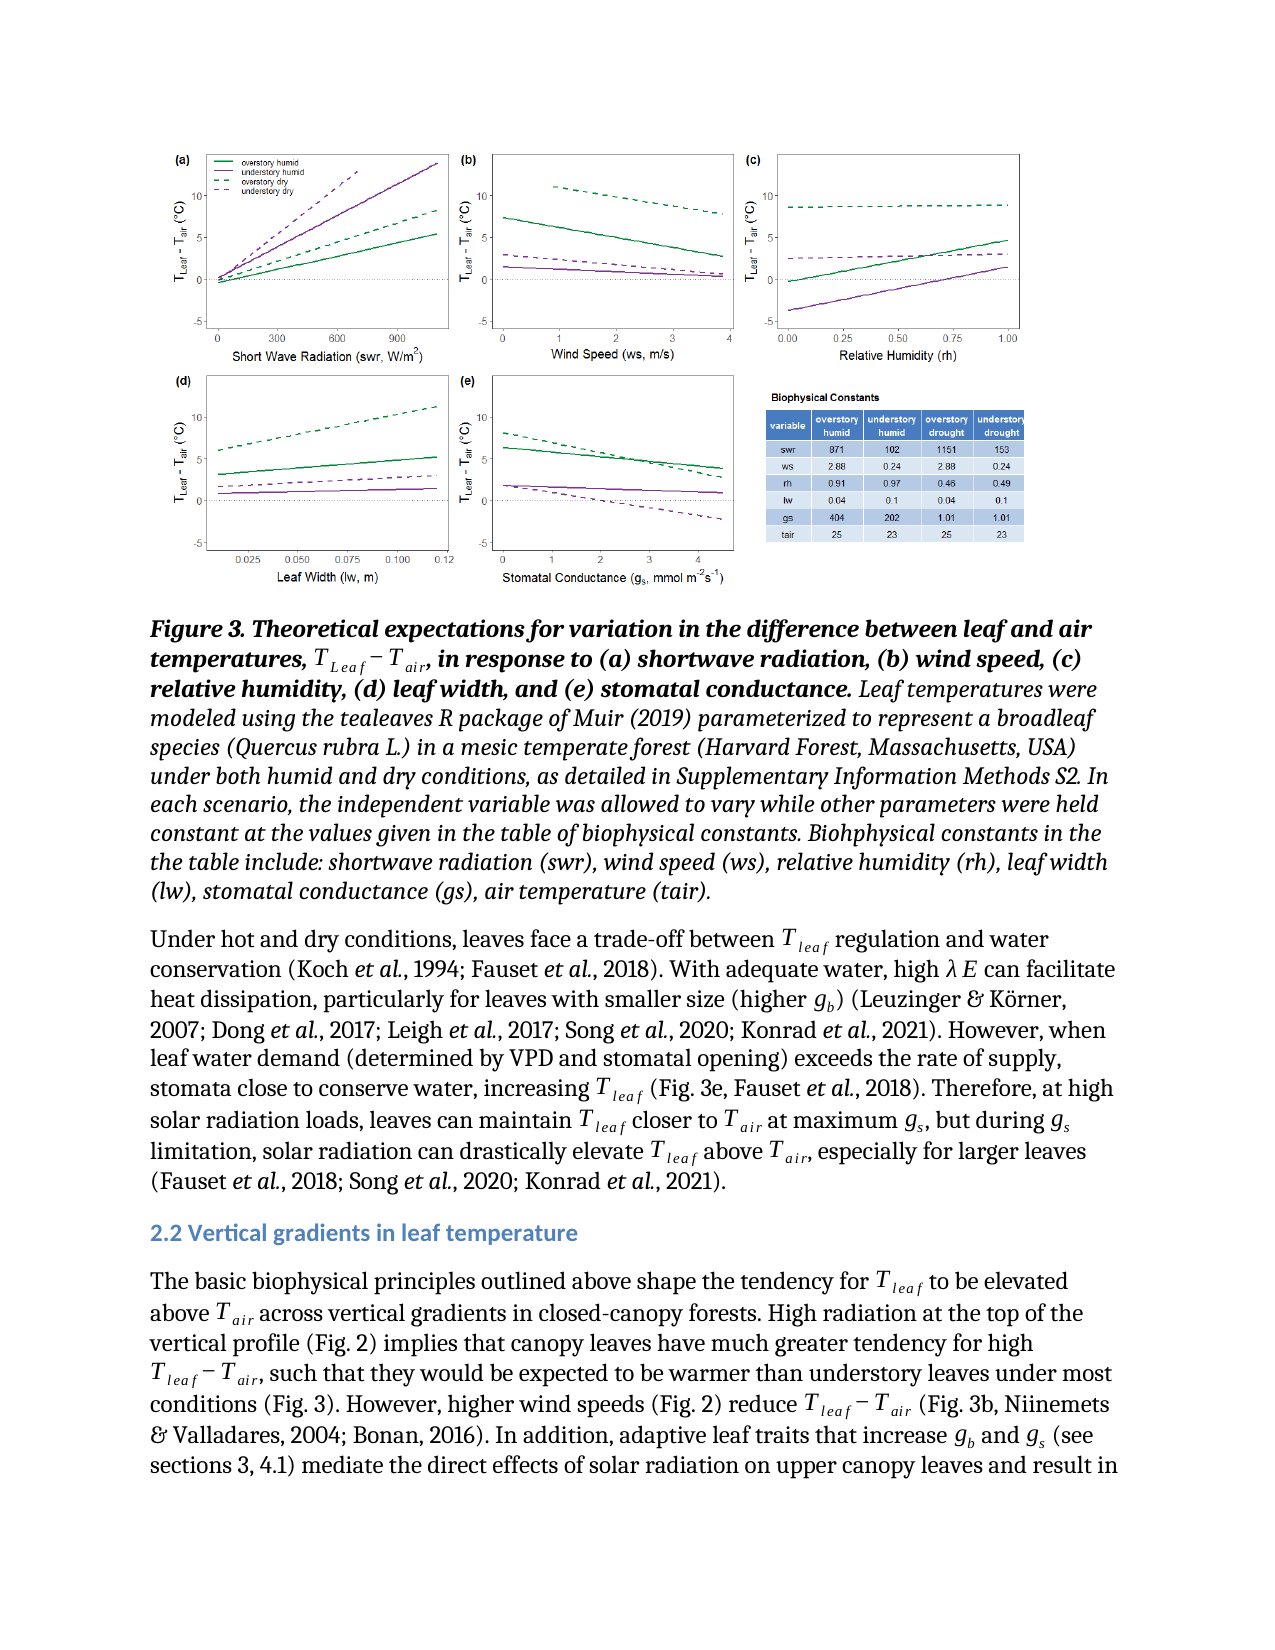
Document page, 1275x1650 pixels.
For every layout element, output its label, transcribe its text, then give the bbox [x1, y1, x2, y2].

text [150, 1266, 1125, 1480]
picture [168, 150, 1044, 595]
text Under hot and dry conditions, leaves face a trade-off between regulation and water conservation (Koch et al., 1994; Fauset et al., 2018). With adequate water, high can facilitate heat dissipation, particularly for leaves with smaller size (higher ) (Leuzinger & Körner, 2007; Dong et al., 2017; Leigh et al., 2017; Song et al., 2020; Konrad et al., 2021). However, when leaf water demand (determined by VPD and stomatal opening) exceeds the rate of supply, stomata close to conserve water, increasing (Fig. 3e, Fauset et al., 2018). Therefore, at high solar radiation loads, leaves can maintain closer to at maximum , but during limitation, solar radiation can drastically elevate above , especially for larger leaves (Fauset et al., 2018; Song et al., 2020; Konrad et al., 2021). [150, 924, 1125, 1196]
text Figure 3. Theoretical expectations for variation in the difference between leaf and air temperatures, , in response to (a) shortwave radiation, (b) wind speed, (c) relative humidity, (d) leaf width, and (e) stomatal conductance. Leaf temperatures were modeled using the tealeaves R package of Muir (2019) parameterized to represent a broadleaf species (Quercus rubra L.) in a mesic temperate forest (Harvard Forest, Massachusetts, USA) under both humid and dry conditions, as detailed in Supplementary Information Methods S2. In each scenario, the independent variable was allowed to vary while other parameters were held constant at the values given in the table of biophysical constants. Biohphysical constants in the the table include: shortwave radiation (swr), wind speed (ws), relative humidity (rh), leaf width (lw), stomatal conductance (gs), air temperature (tair). [150, 615, 1125, 905]
subtitle 2.2 Vertical gradients in leaf temperature [150, 1217, 1125, 1247]
